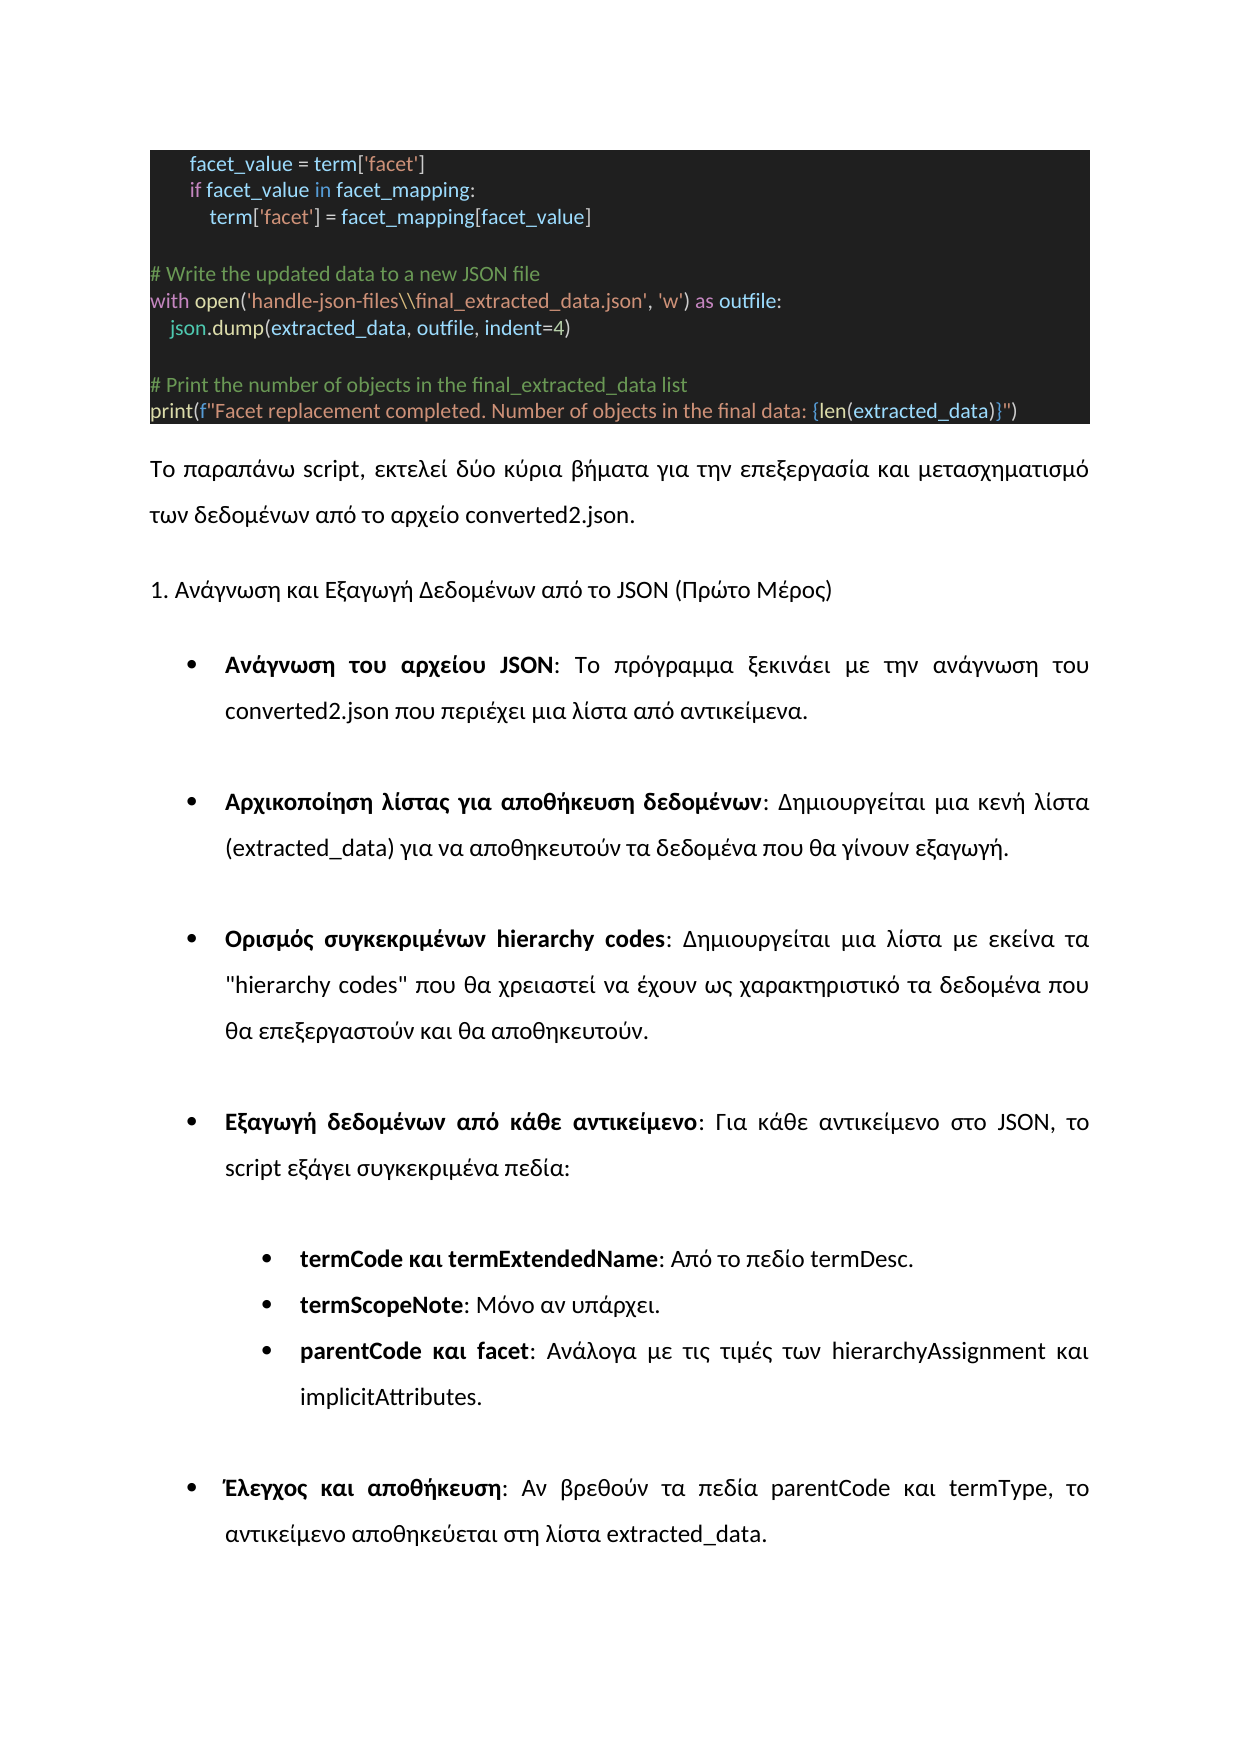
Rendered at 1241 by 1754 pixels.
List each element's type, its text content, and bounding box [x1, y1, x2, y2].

text # Print the number of objects in the final_extracted_data list [150, 371, 1090, 398]
text Το παραπάνω script, εκτελεί δύο κύρια βήματα για την επεξεργασία και μετασχηματισμό των δεδομένων από το αρχείο converted2.json. [150, 453, 1090, 530]
text term['facet'] = facet_mapping[facet_value] [150, 203, 1090, 230]
text 1. Ανάγνωση και Εξαγωγή Δεδομένων από το JSON (Πρώτο Μέρος) [150, 574, 1090, 605]
text facet_value = term['facet'] [150, 150, 1090, 177]
list termCode και termExtendedName: Από το πεδίο termDesc. [262, 1243, 1090, 1274]
text # Write the updated data to a new JSON file [150, 261, 1090, 287]
text with open('handle-json-files\\final_extracted_data.json', 'w') as outfile: [150, 287, 1090, 314]
list Αρχικοποίηση λίστας για αποθήκευση δεδομένων: Δημιουργείται μια κενή λίστα (extracted_data) για να αποθηκευτούν τα δεδομένα που θα γίνουν εξαγωγή. [187, 786, 1090, 862]
list Εξαγωγή δεδομένων από κάθε αντικείμενο: Για κάθε αντικείμενο στο JSON, το script εξάγει συγκεκριμένα πεδία: [187, 1106, 1090, 1183]
list parentCode και facet: Ανάλογα με τις τιμές των hierarchyAssignment και implicitAttributes. [262, 1335, 1090, 1411]
list Έλεγχος και αποθήκευση: Αν βρεθούν τα πεδία parentCode και termType, το αντικείμενο αποθηκεύεται στη λίστα extracted_data. [187, 1472, 1090, 1548]
text print(f"Facet replacement completed. Number of objects in the final data: {len(extracted_data)}") [150, 398, 1090, 424]
list Ανάγνωση του αρχείου JSON: Το πρόγραμμα ξεκινάει με την ανάγνωση του converted2.json που περιέχει μια λίστα από αντικείμενα. [187, 649, 1090, 725]
text json.dump(extracted_data, outfile, indent=4) [150, 314, 1090, 341]
list termScopeNote: Μόνο αν υπάρχει. [262, 1289, 1090, 1320]
list Ορισμός συγκεκριμένων hierarchy codes: Δημιουργείται μια λίστα με εκείνα τα "hierarchy codes" που θα χρειαστεί να έχουν ως χαρακτηριστικό τα δεδομένα που θα επεξεργαστούν και θα αποθηκευτούν. [187, 923, 1090, 1045]
text if facet_value in facet_mapping: [150, 177, 1090, 203]
